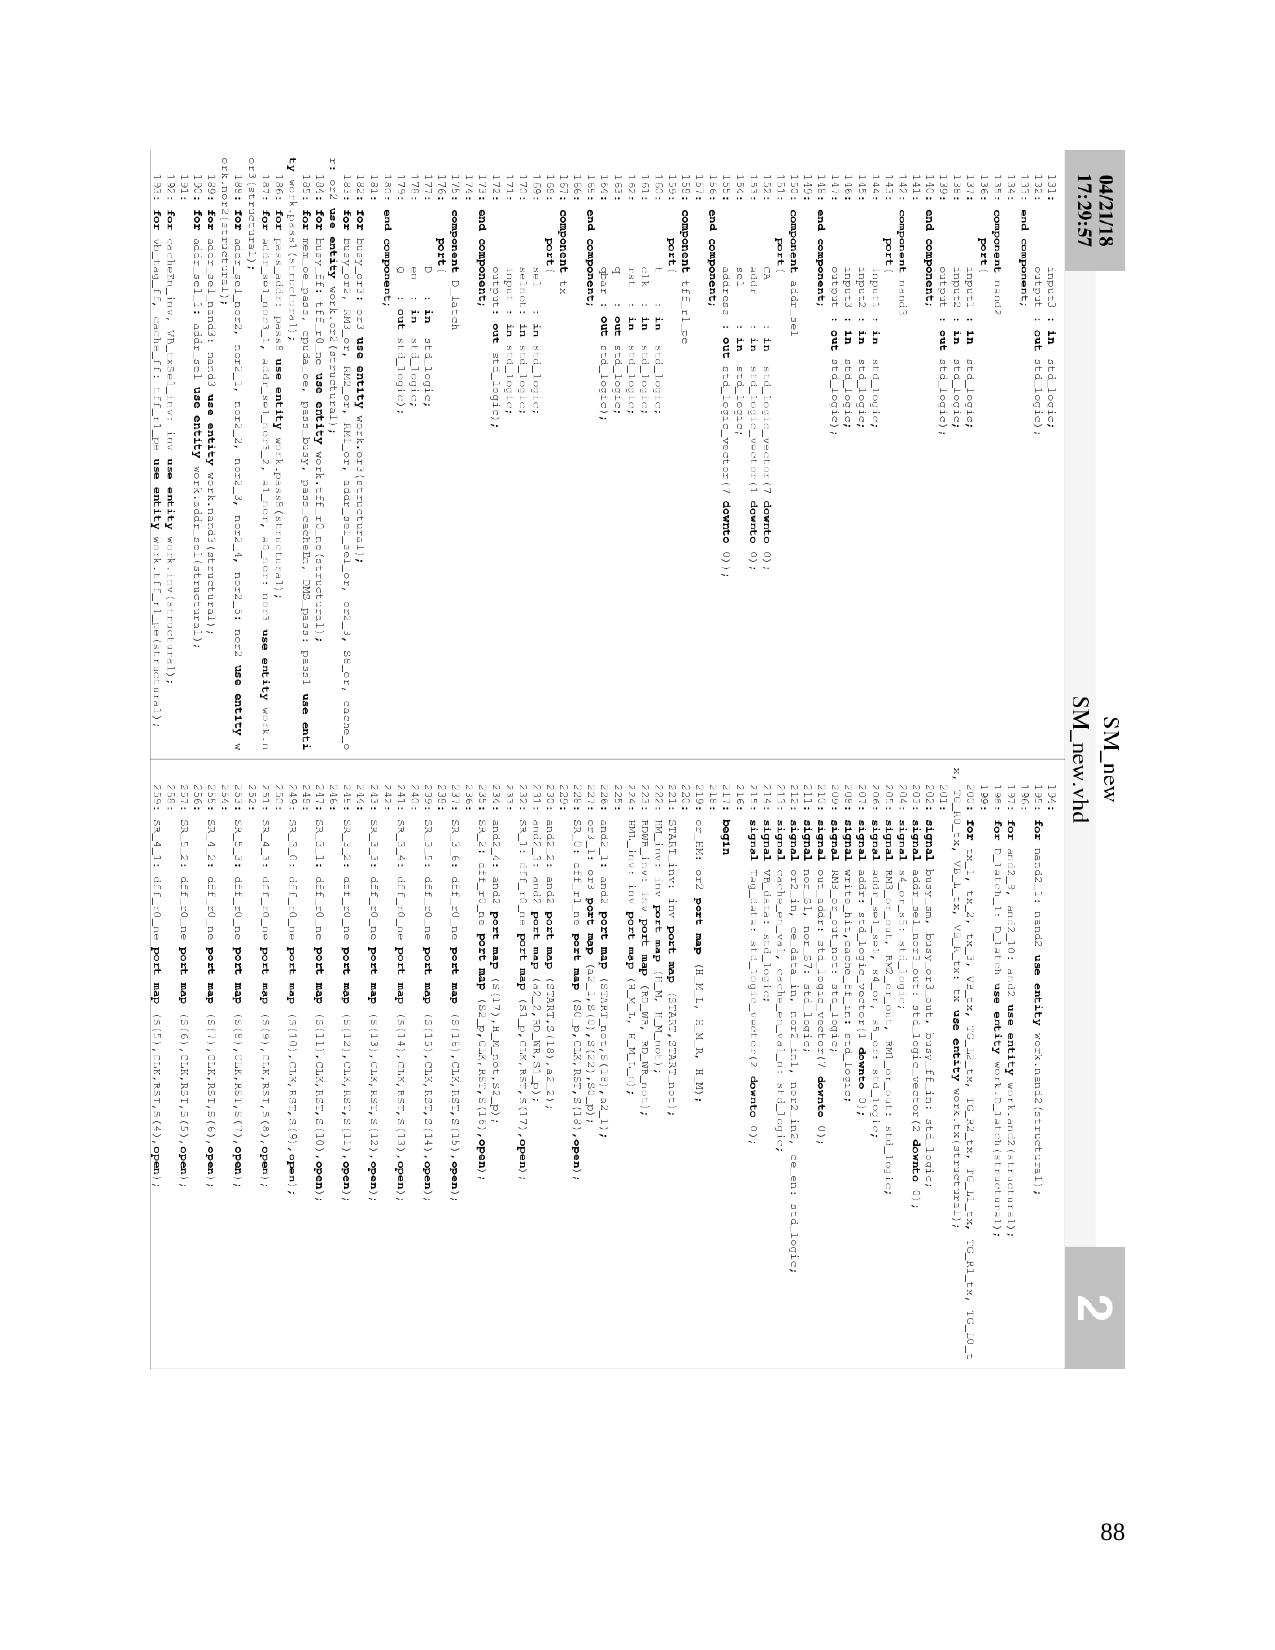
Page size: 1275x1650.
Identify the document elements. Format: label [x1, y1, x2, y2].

picture [150, 150, 1125, 1369]
